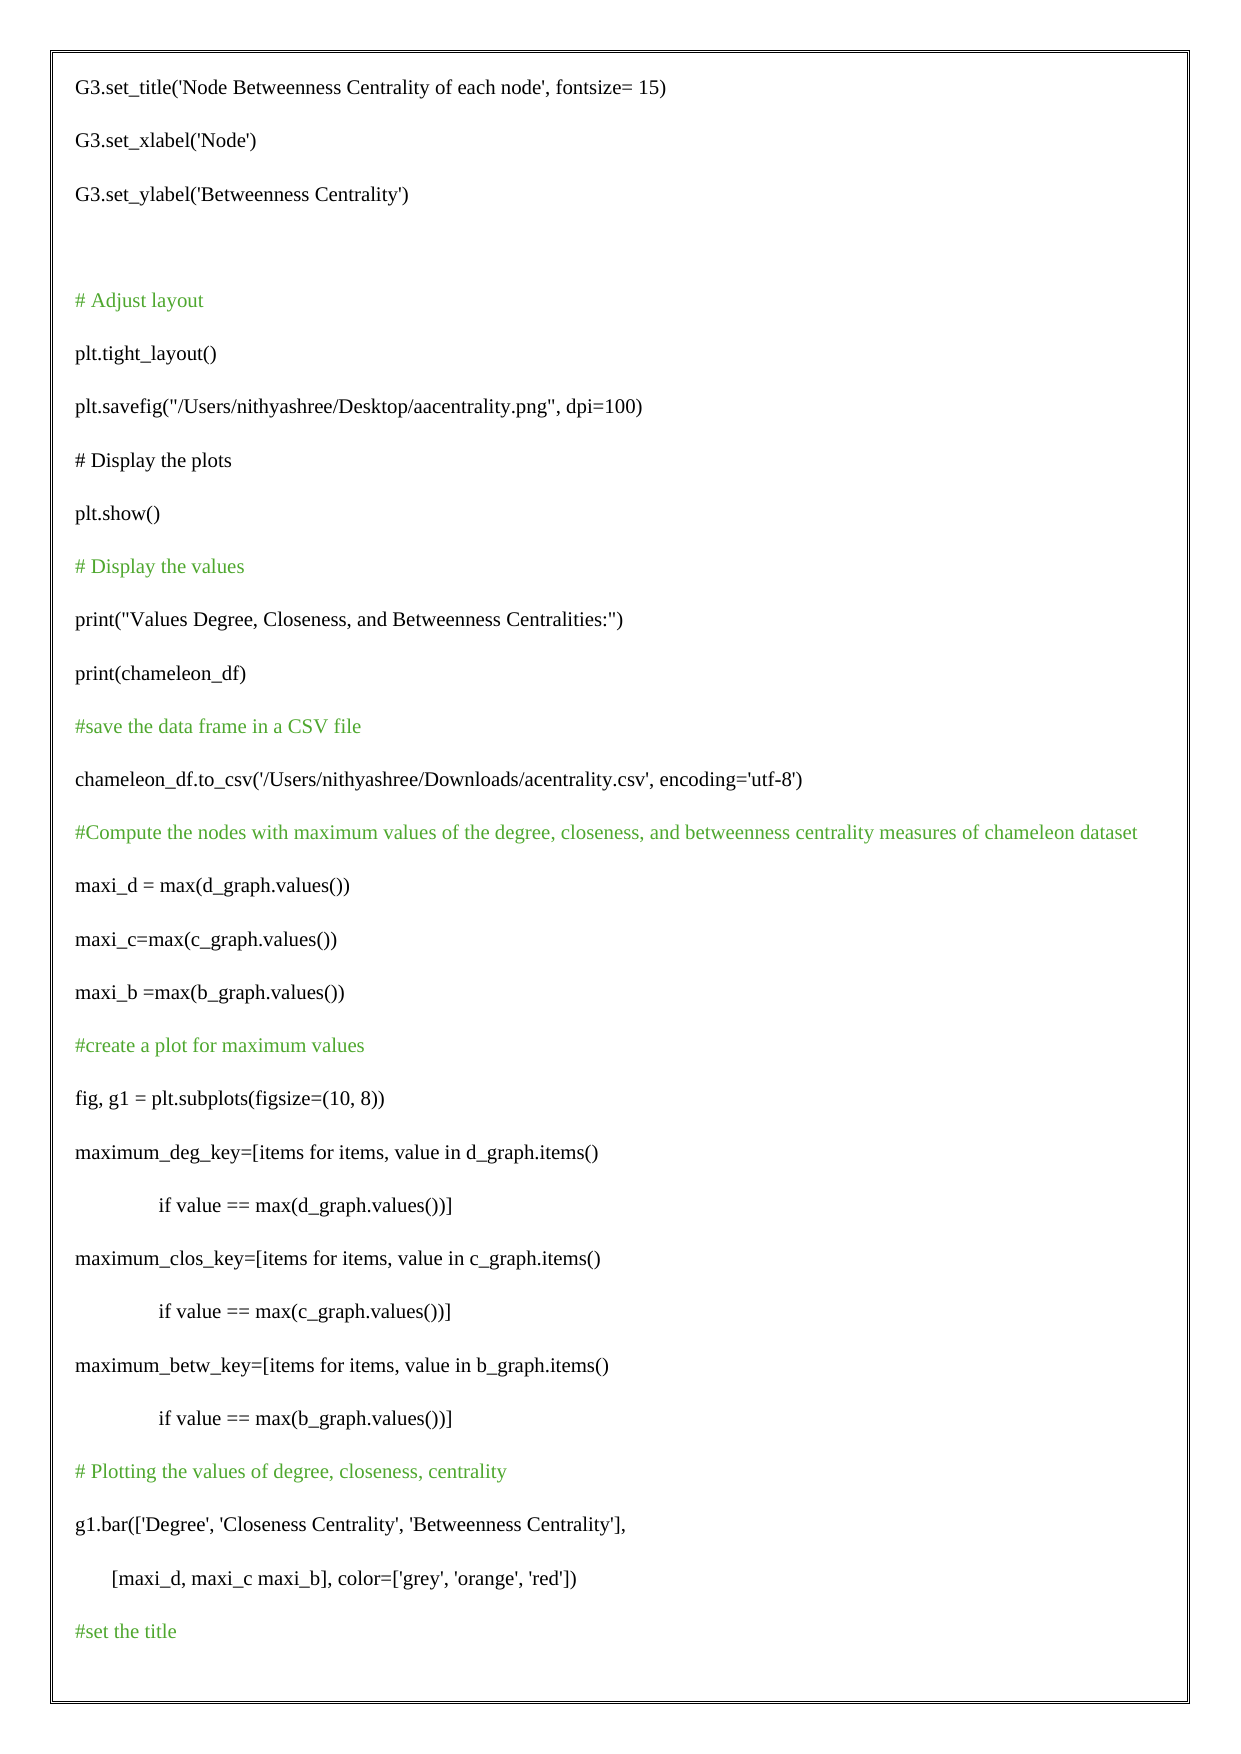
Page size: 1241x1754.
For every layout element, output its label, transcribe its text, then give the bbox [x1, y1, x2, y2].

text maxi_b =max(b_graph.values()) [75, 980, 1165, 1004]
text maxi_c=max(c_graph.values()) [75, 927, 1165, 951]
text #create a plot for maximum values [75, 1033, 1165, 1057]
text plt.show() [75, 501, 1165, 525]
text G3.set_ylabel('Betweenness Centrality') [75, 181, 1165, 206]
text #save the data frame in a CSV file [75, 714, 1165, 738]
text # Display the values [75, 554, 1165, 578]
text # Adjust layout [75, 288, 1165, 312]
text G3.set_xlabel('Node') [75, 128, 1165, 152]
text #set the title [75, 1619, 1165, 1643]
text fig, g1 = plt.subplots(figsize=(10, 8)) [75, 1086, 1165, 1110]
text maximum_betw_key=[items for items, value in b_graph.items() [75, 1352, 1165, 1377]
text G3.set_title('Node Betweenness Centrality of each node', fontsize= 15) [75, 75, 1165, 99]
text chameleon_df.to_csv('/Users/nithyashree/Downloads/acentrality.csv', encoding='utf-8') [75, 767, 1165, 791]
text maximum_deg_key=[items for items, value in d_graph.items() [75, 1139, 1165, 1164]
text maxi_d = max(d_graph.values()) [75, 873, 1165, 897]
text # Plotting the values of degree, closeness, centrality [75, 1459, 1165, 1483]
text print("Values Degree, Closeness, and Betweenness Centralities:") [75, 607, 1165, 631]
text plt.savefig("/Users/nithyashree/Desktop/aacentrality.png", dpi=100) [75, 394, 1165, 418]
text # Display the plots [75, 448, 1165, 472]
text if value == max(c_graph.values())] [75, 1299, 1165, 1323]
text #Compute the nodes with maximum values of the degree, closeness, and betweenness centrality measures of chameleon dataset [75, 820, 1165, 844]
text if value == max(b_graph.values())] [75, 1406, 1165, 1430]
text [maxi_d, maxi_c maxi_b], color=['grey', 'orange', 'red']) [75, 1565, 1165, 1589]
text plt.tight_layout() [75, 341, 1165, 365]
text g1.bar(['Degree', 'Closeness Centrality', 'Betweenness Centrality'], [75, 1512, 1165, 1536]
text if value == max(d_graph.values())] [75, 1193, 1165, 1217]
text maximum_clos_key=[items for items, value in c_graph.items() [75, 1246, 1165, 1270]
text print(chameleon_df) [75, 661, 1165, 684]
